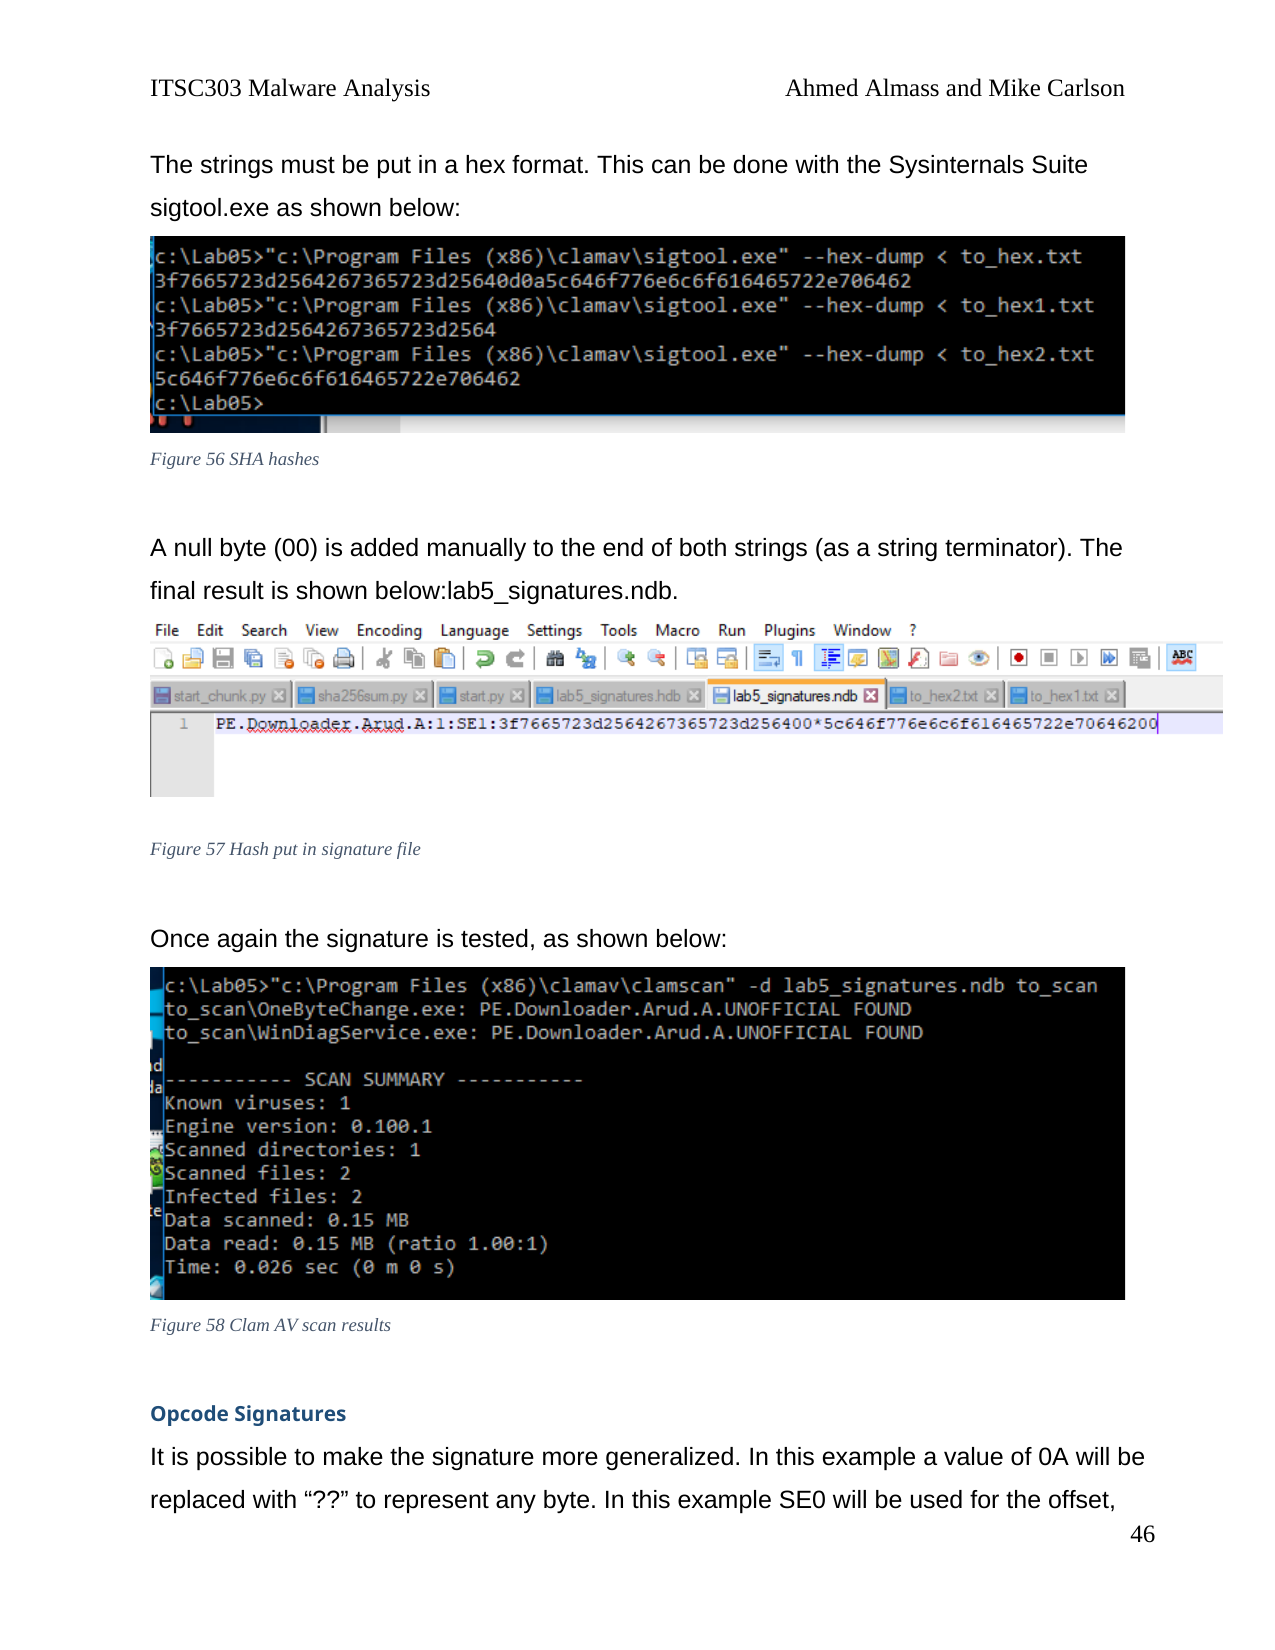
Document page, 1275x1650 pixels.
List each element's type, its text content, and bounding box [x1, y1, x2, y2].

picture [150, 236, 1125, 433]
text The strings must be put in a hex format. This can be done with the Sysinternals Suite sigtool.exe as shown below: [150, 150, 1155, 222]
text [150, 1442, 1155, 1514]
subtitle Opcode Signatures [150, 1399, 1155, 1428]
picture [150, 967, 1125, 1300]
picture [150, 619, 1223, 797]
text A null byte (00) is added manually to the end of both strings (as a string terminator). The final result is shown below:lab5_signatures.ndb. [150, 533, 1155, 605]
text Once again the signature is tested, as shown below: [150, 924, 1155, 953]
